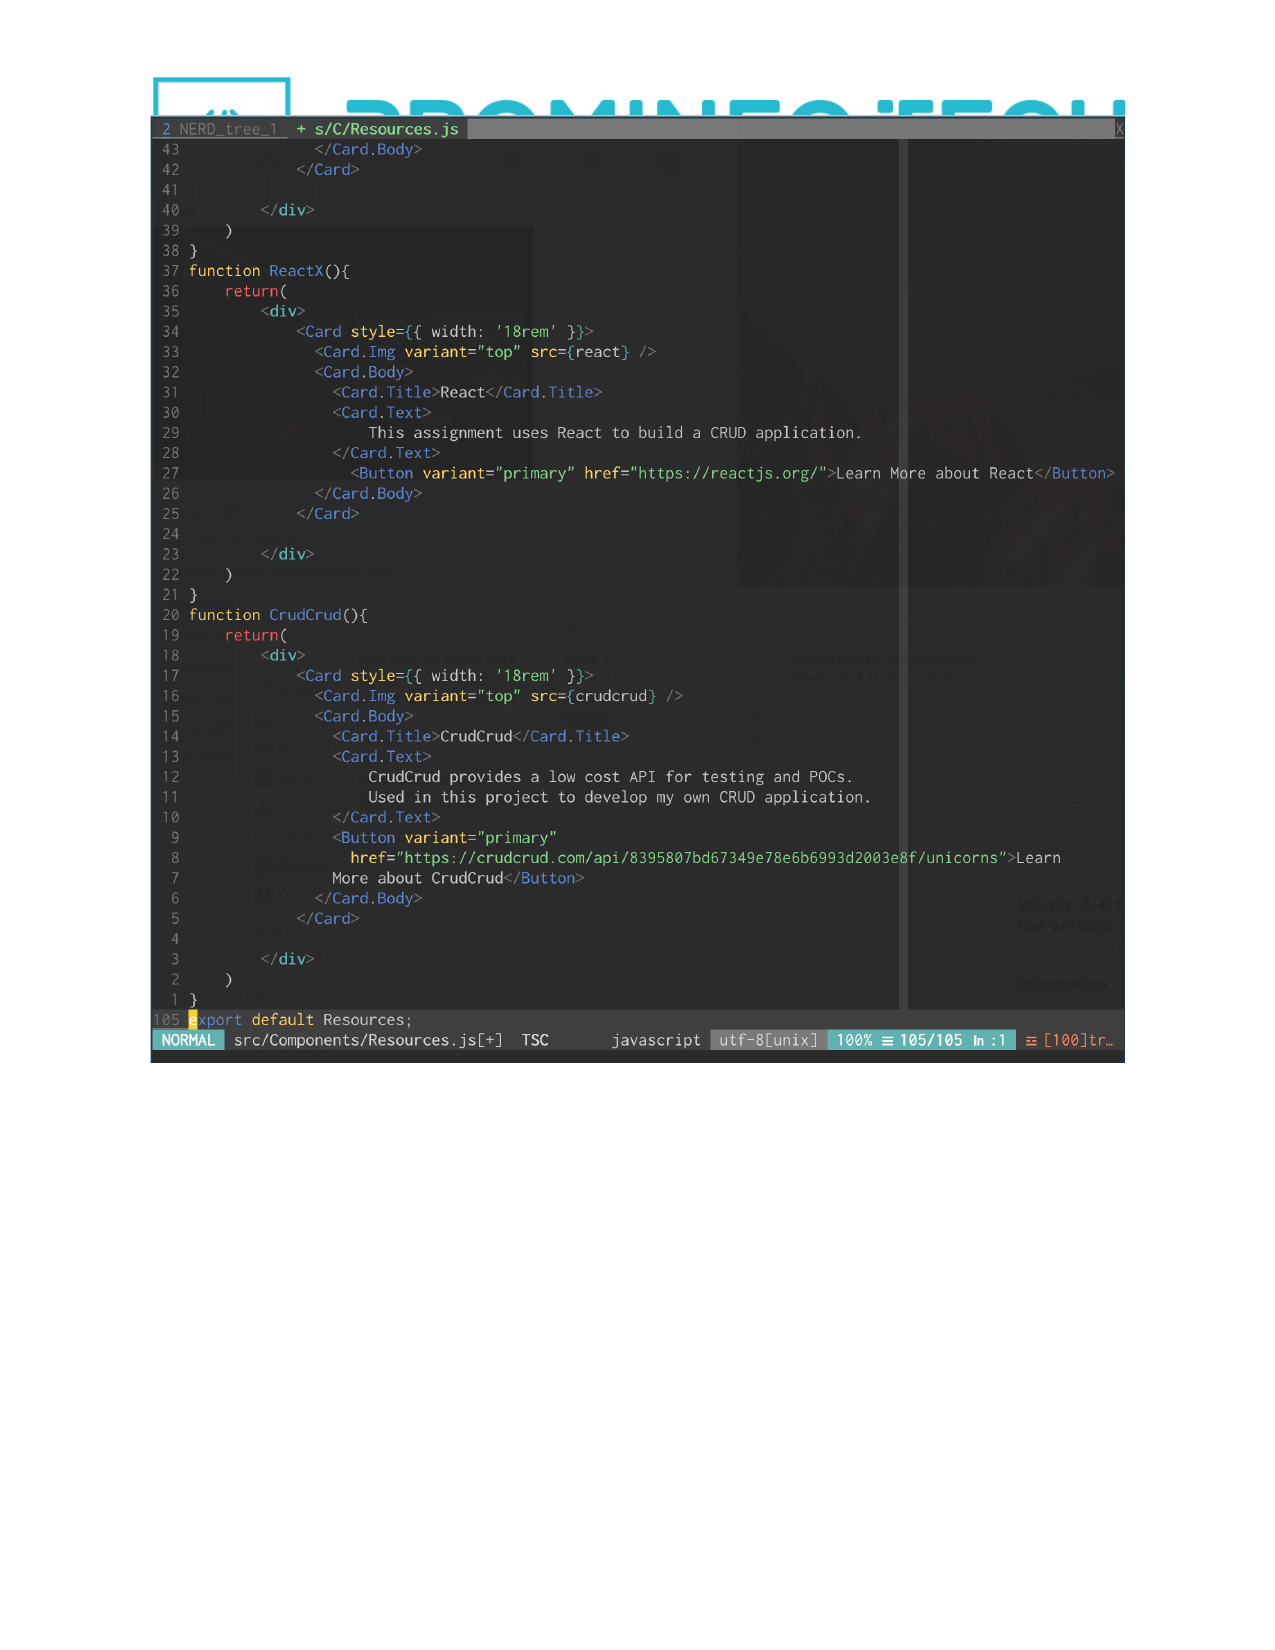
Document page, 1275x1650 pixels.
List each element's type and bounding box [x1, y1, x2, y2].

picture [149, 75, 1125, 1063]
